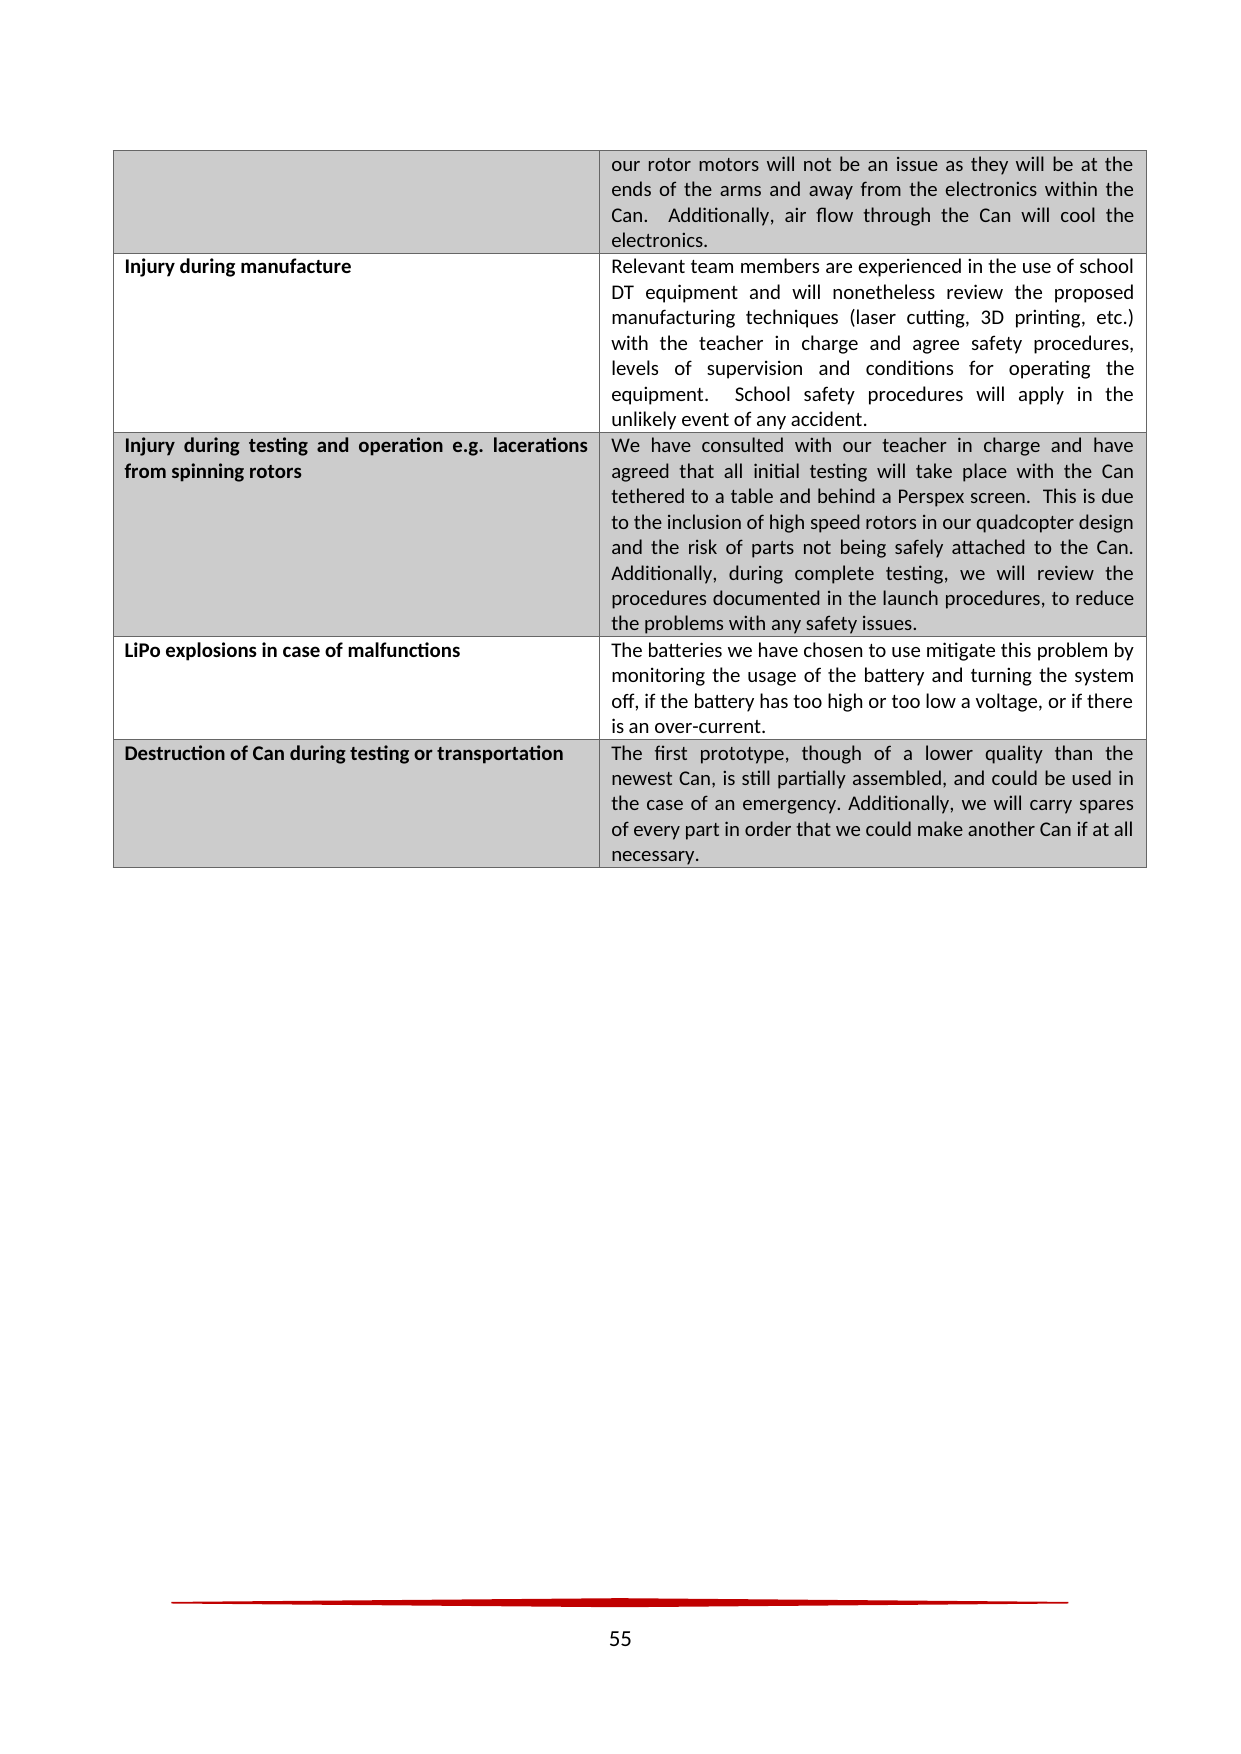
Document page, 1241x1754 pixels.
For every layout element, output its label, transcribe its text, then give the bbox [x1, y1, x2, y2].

table_cell The batteries we have chosen to use mitigate this problem by monitoring the usage of the battery and turning the system off, if the battery has too high or too low a voltage, or if there is an over-current. [600, 637, 1146, 739]
table_cell LiPo explosions in case of malfunctions [114, 637, 599, 739]
table_cell Injury during testing and operation e.g. lacerations from spinning rotors [114, 433, 599, 636]
table_cell Injury during manufacture [114, 254, 599, 432]
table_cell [600, 151, 1146, 253]
table_cell Destruction of Can during testing or transportation [114, 740, 599, 867]
table_cell We have consulted with our teacher in charge and have agreed that all initial testing will take place with the Can tethered to a table and behind a Perspex screen. This is due to the inclusion of high speed rotors in our quadcopter design and the risk of parts not being safely attached to the Can. Additionally, during complete testing, we will review the procedures documented in the launch procedures, to reduce the problems with any safety issues. [600, 433, 1146, 636]
table_cell The first prototype, though of a lower quality than the newest Can, is still partially assembled, and could be used in the case of an emergency. Additionally, we will carry spares of every part in order that we could make another Can if at all necessary. [600, 740, 1146, 867]
table_cell Relevant team members are experienced in the use of school DT equipment and will nonetheless review the proposed manufacturing techniques (laser cutting, 3D printing, etc.) with the teacher in charge and agree safety procedures, levels of supervision and conditions for operating the equipment. School safety procedures will apply in the unlikely event of any accident. [600, 254, 1146, 432]
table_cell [114, 151, 599, 253]
